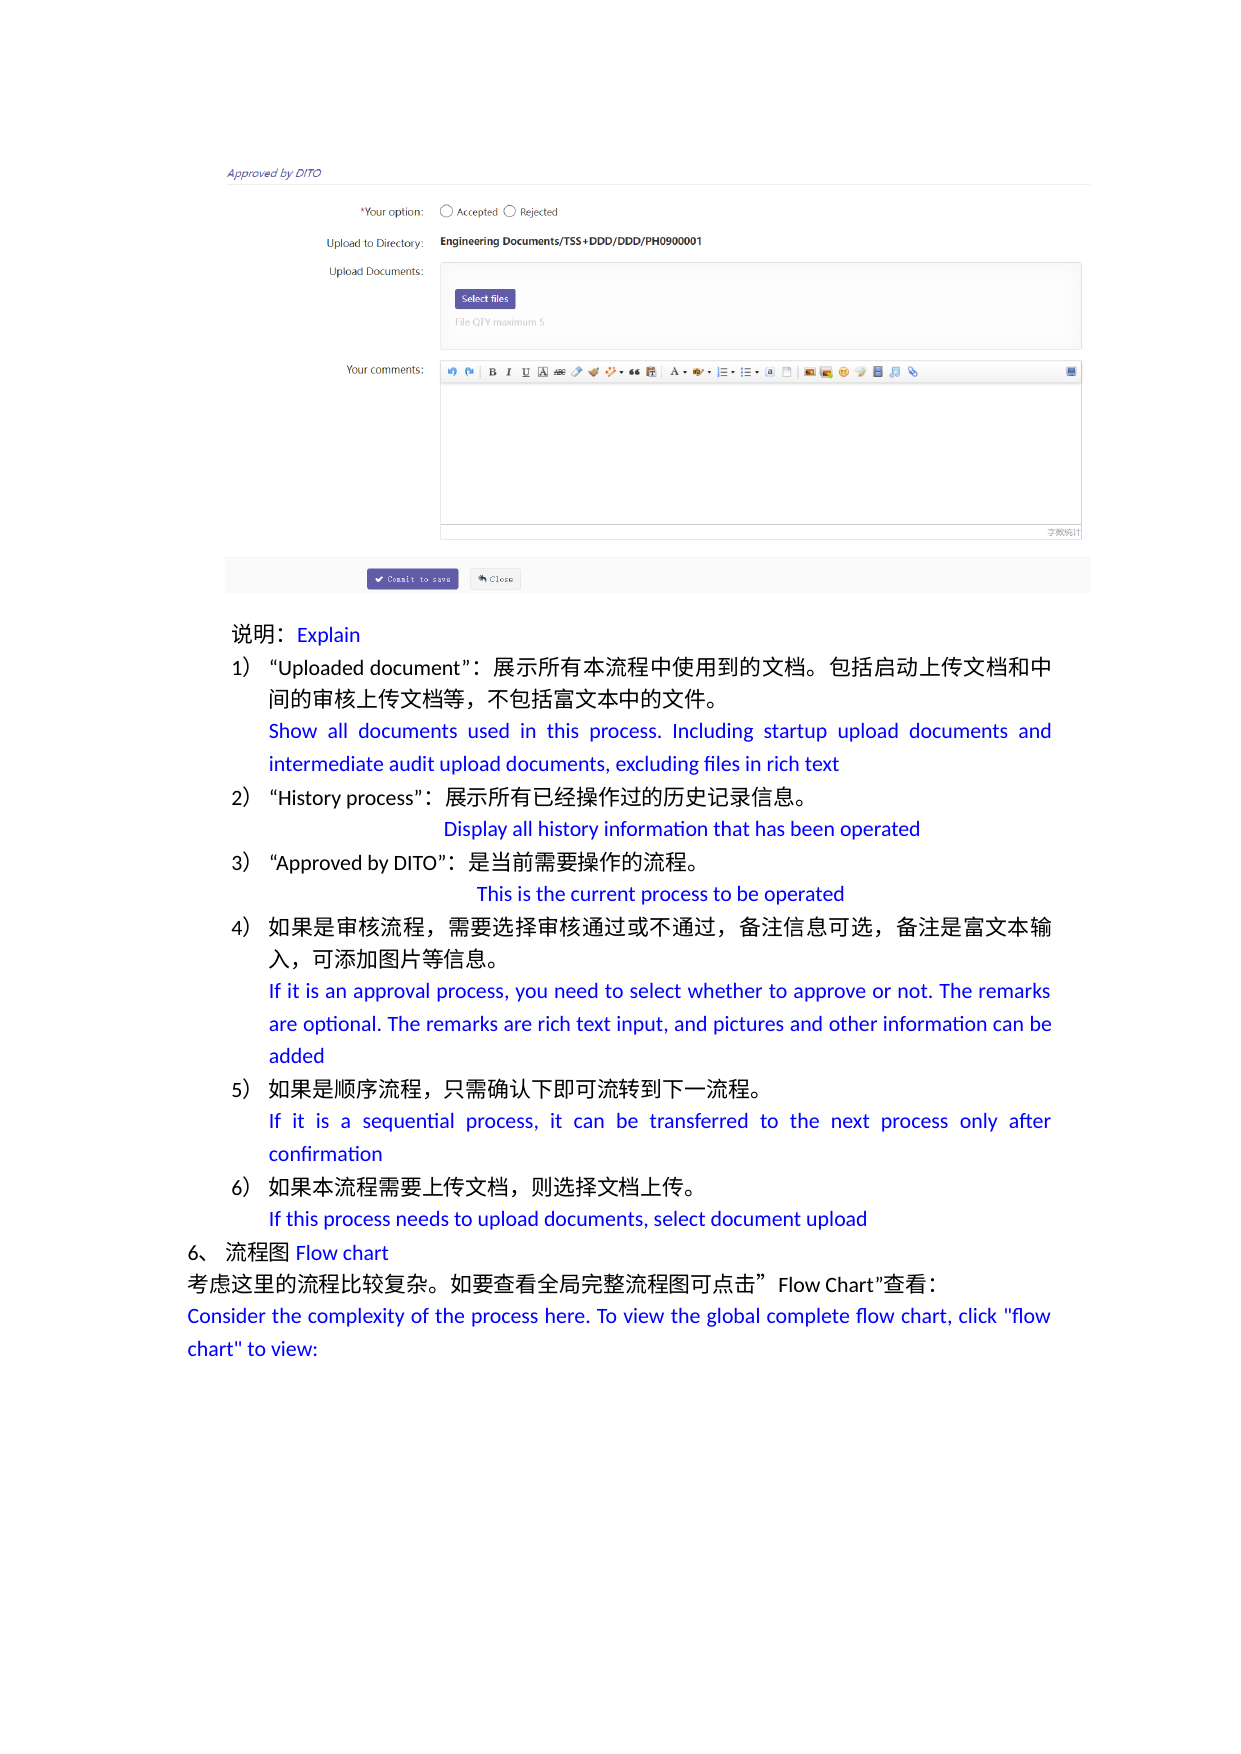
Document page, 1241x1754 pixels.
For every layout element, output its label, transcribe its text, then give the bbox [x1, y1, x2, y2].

list 流程图 Flow chart [187, 1234, 1053, 1267]
list This is the current process to be operated [269, 877, 1053, 909]
list Show all documents used in this process. Including startup upload documents and intermediate audit upload documents, excluding files in rich text [269, 714, 1053, 779]
text 考虑这里的流程比较复杂。如要查看全局完整流程图可点击”Flow Chart”查看： [187, 1267, 1053, 1299]
list If it is a sequential process, it can be transferred to the next process only after confirmation [269, 1104, 1053, 1169]
text 说明：Explain [187, 617, 1053, 649]
list “Approved by DITO”：是当前需要操作的流程。 [231, 844, 1053, 877]
picture [225, 162, 1091, 593]
list Display all history information that has been operated [269, 812, 1053, 844]
text Consider the complexity of the process here. To view the global complete flow chart, click "flow chart" to view: [187, 1299, 1053, 1364]
list If it is an approval process, you need to select whether to approve or not. The remarks are optional. The remarks are rich text input, and pictures and other information can be added [269, 974, 1053, 1072]
list 如果是审核流程，需要选择审核通过或不通过，备注信息可选，备注是富文本输入，可添加图片等信息。 [231, 909, 1053, 974]
list 如果本流程需要上传文档，则选择文档上传。 [231, 1169, 1053, 1202]
list If this process needs to upload documents, select document upload [269, 1202, 1053, 1234]
list “History process”：展示所有已经操作过的历史记录信息。 [231, 779, 1053, 812]
list “Uploaded document”：展示所有本流程中使用到的文档。包括启动上传文档和中间的审核上传文档等，不包括富文本中的文件。 [231, 649, 1053, 714]
list 如果是顺序流程，只需确认下即可流转到下一流程。 [231, 1072, 1053, 1104]
